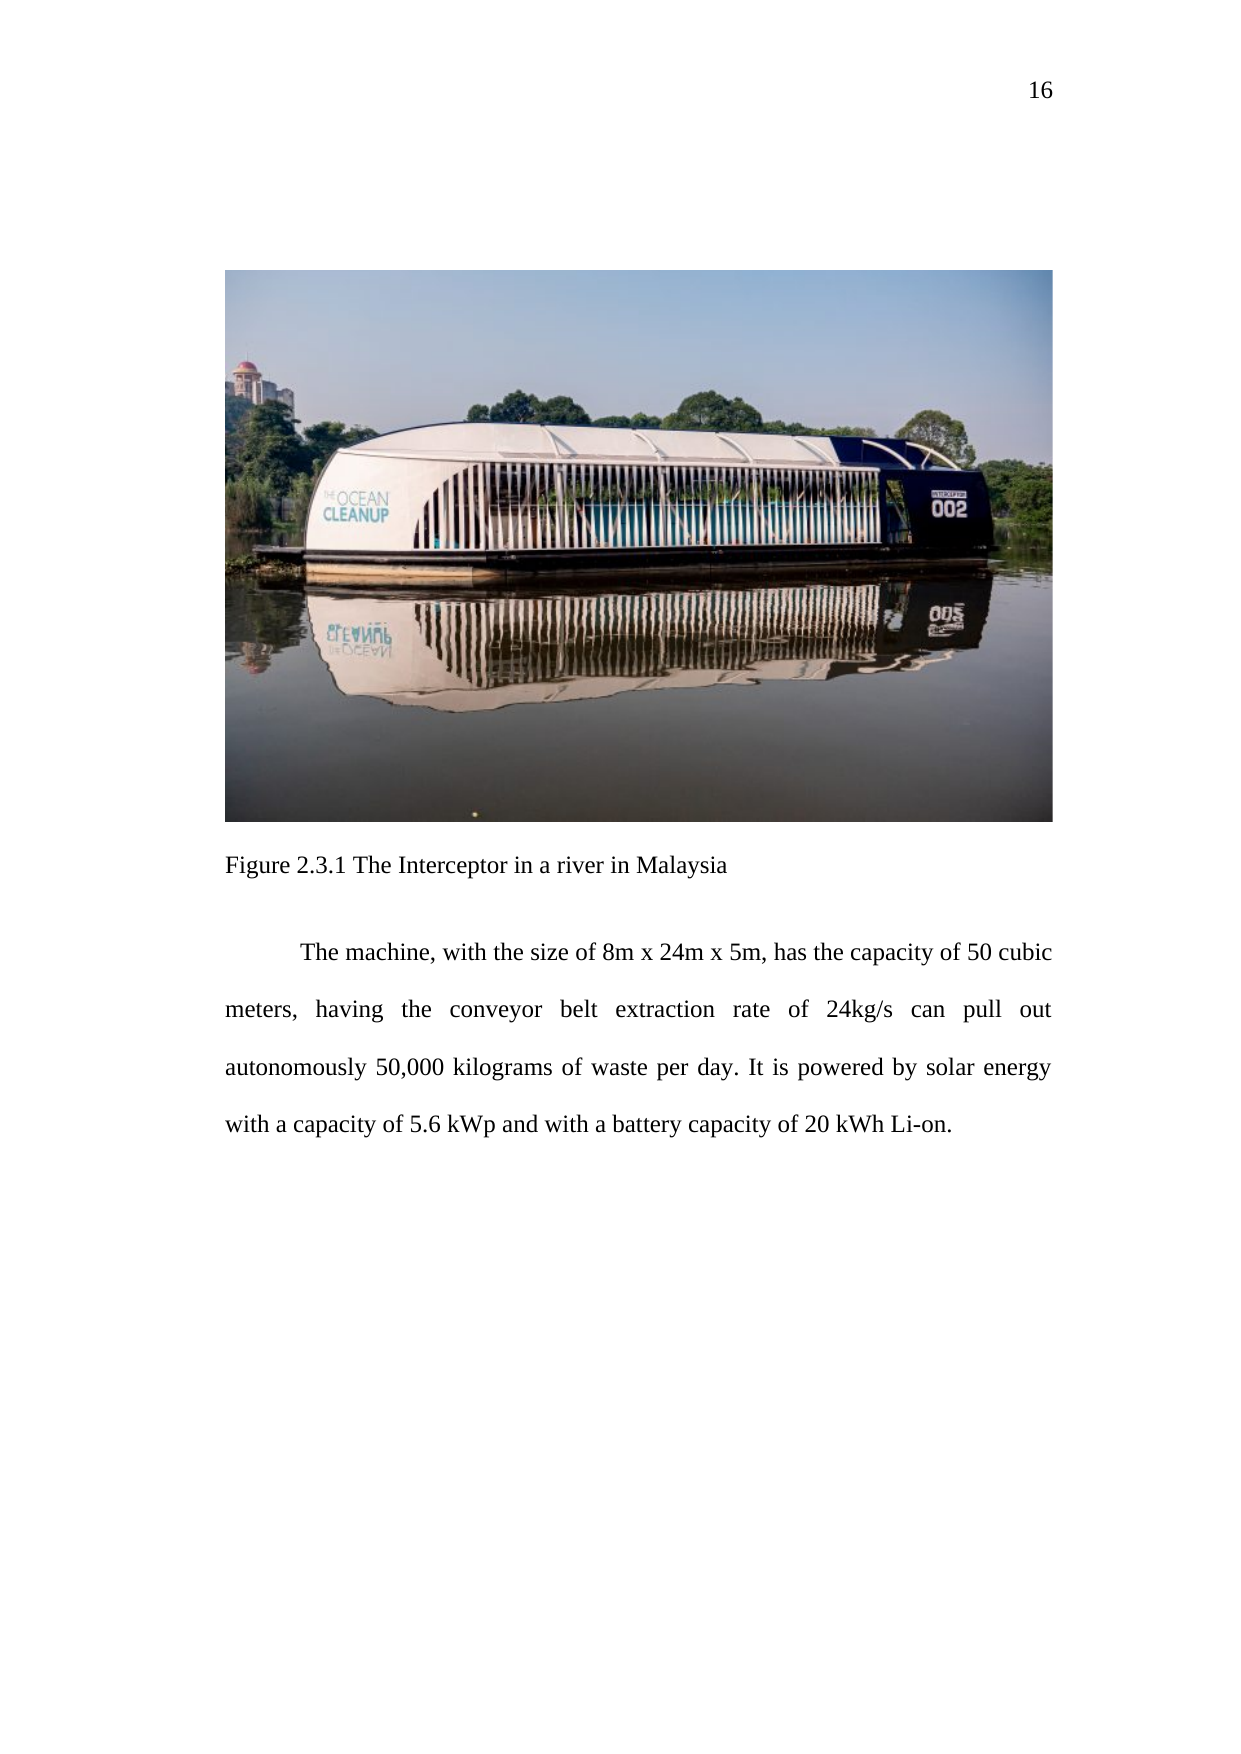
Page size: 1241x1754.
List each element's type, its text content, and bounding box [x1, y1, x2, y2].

text The machine, with the size of 8m x 24m x 5m, has the capacity of 50 cubic meters, having the conveyor belt extraction rate of 24kg/s can pull out autonomously 50,000 kilograms of waste per day. It is powered by solar energy with a capacity of 5.6 kWp and with a battery capacity of 20 kWh Li-on. [225, 937, 1053, 1138]
text Figure 2.3.1 The Interceptor in a river in Malaysia [225, 851, 1053, 879]
picture [225, 270, 1053, 822]
